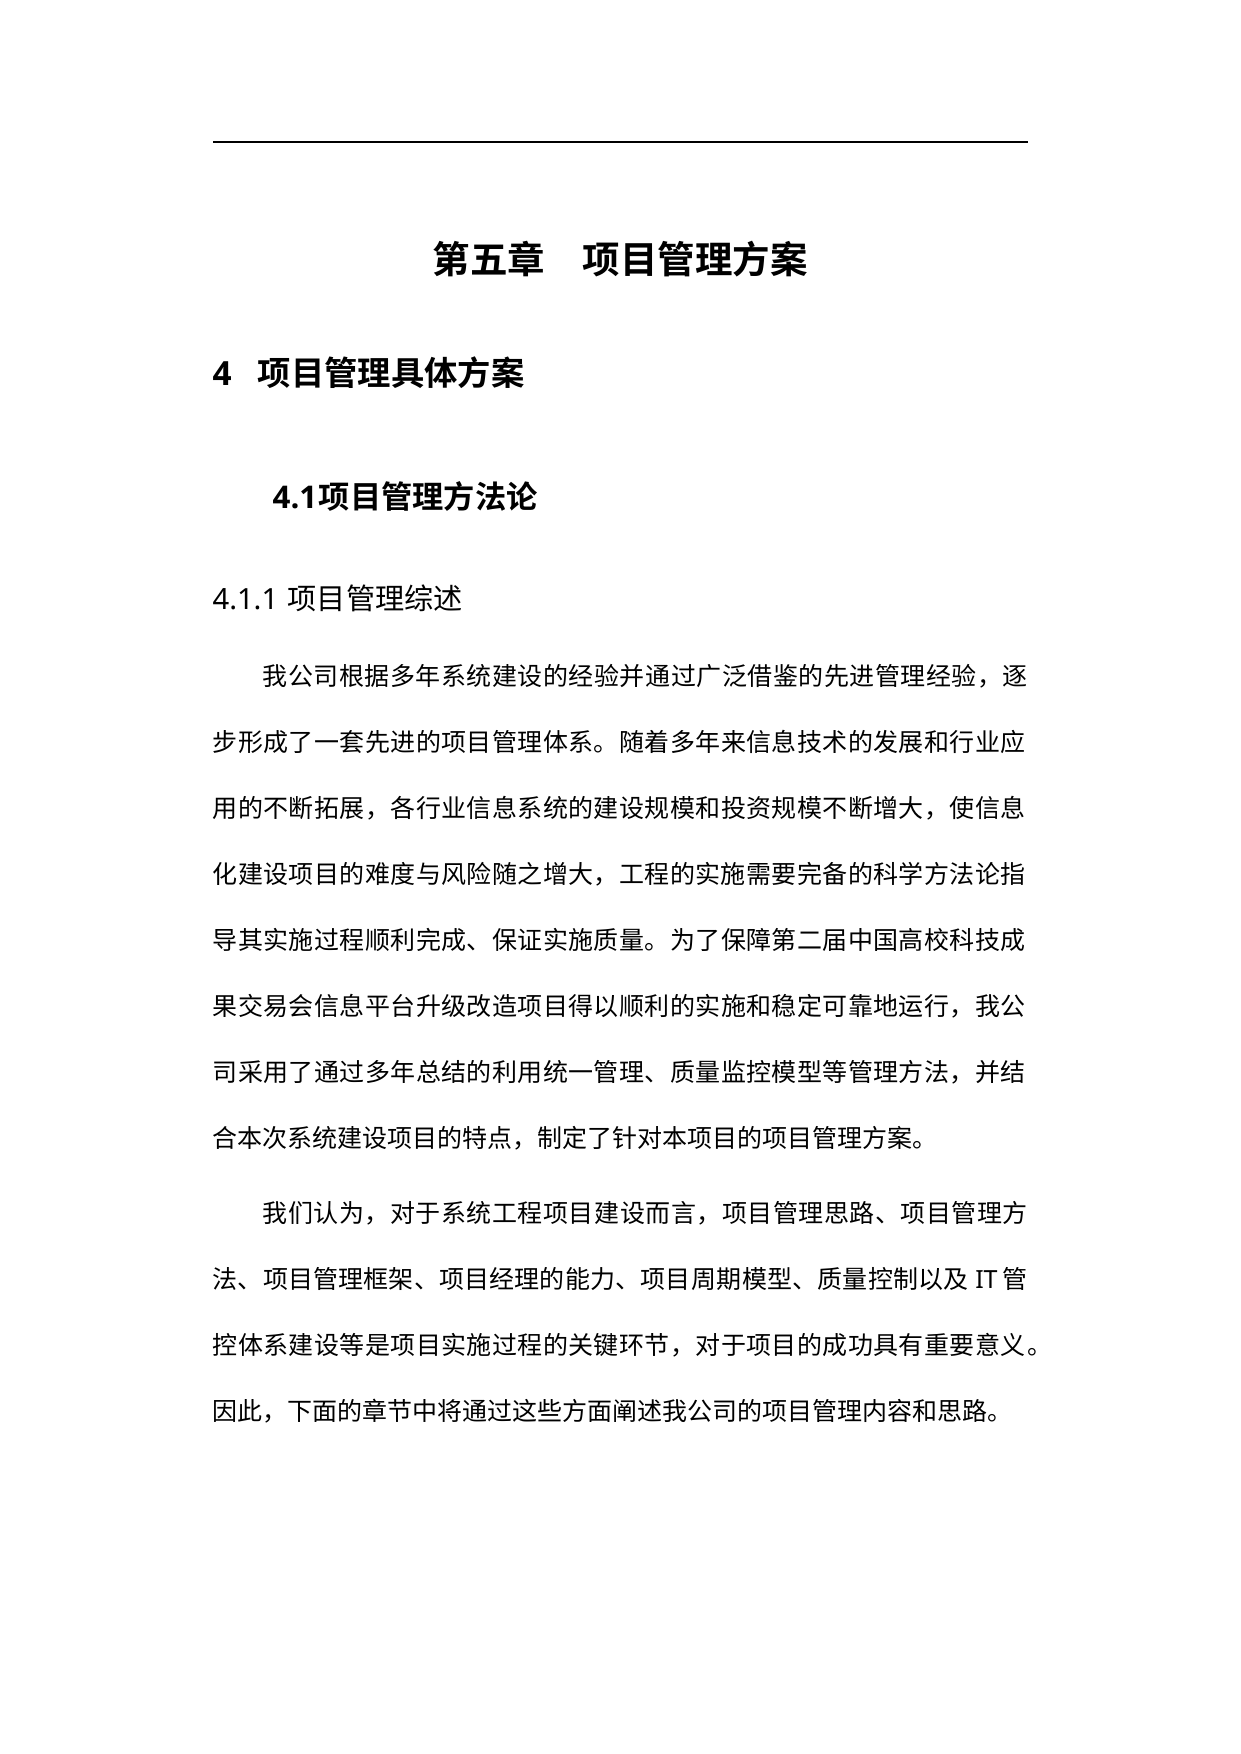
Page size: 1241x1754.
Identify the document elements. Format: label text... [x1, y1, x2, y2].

subtitle 项目管理方法论 [272, 451, 1028, 539]
text 我们认为，对于系统工程项目建设而言，项目管理思路、项目管理方法、项目管理框架、项目经理的能力、项目周期模型、质量控制以及IT管控体系建设等是项目实施过程的关键环节，对于项目的成功具有重要意义。因此，下面的章节中将通过这些方面阐述我公司的项目管理内容和思路。 [212, 1189, 1028, 1432]
text 我公司根据多年系统建设的经验并通过广泛借鉴的先进管理经验，逐步形成了一套先进的项目管理体系。随着多年来信息技术的发展和行业应用的不断拓展，各行业信息系统的建设规模和投资规模不断增大，使信息化建设项目的难度与风险随之增大，工程的实施需要完备的科学方法论指导其实施过程顺利完成、保证实施质量。为了保障第二届中国高校科技成果交易会信息平台升级改造项目得以顺利的实施和稳定可靠地运行，我公司采用了通过多年总结的利用统一管理、质量监控模型等管理方法，并结合本次系统建设项目的特点，制定了针对本项目的项目管理方案。 [212, 652, 1028, 1159]
text 项目管理方案 [212, 213, 1028, 302]
subtitle 项目管理具体方案 [212, 327, 1028, 415]
subtitle 项目管理综述 [212, 575, 1028, 619]
